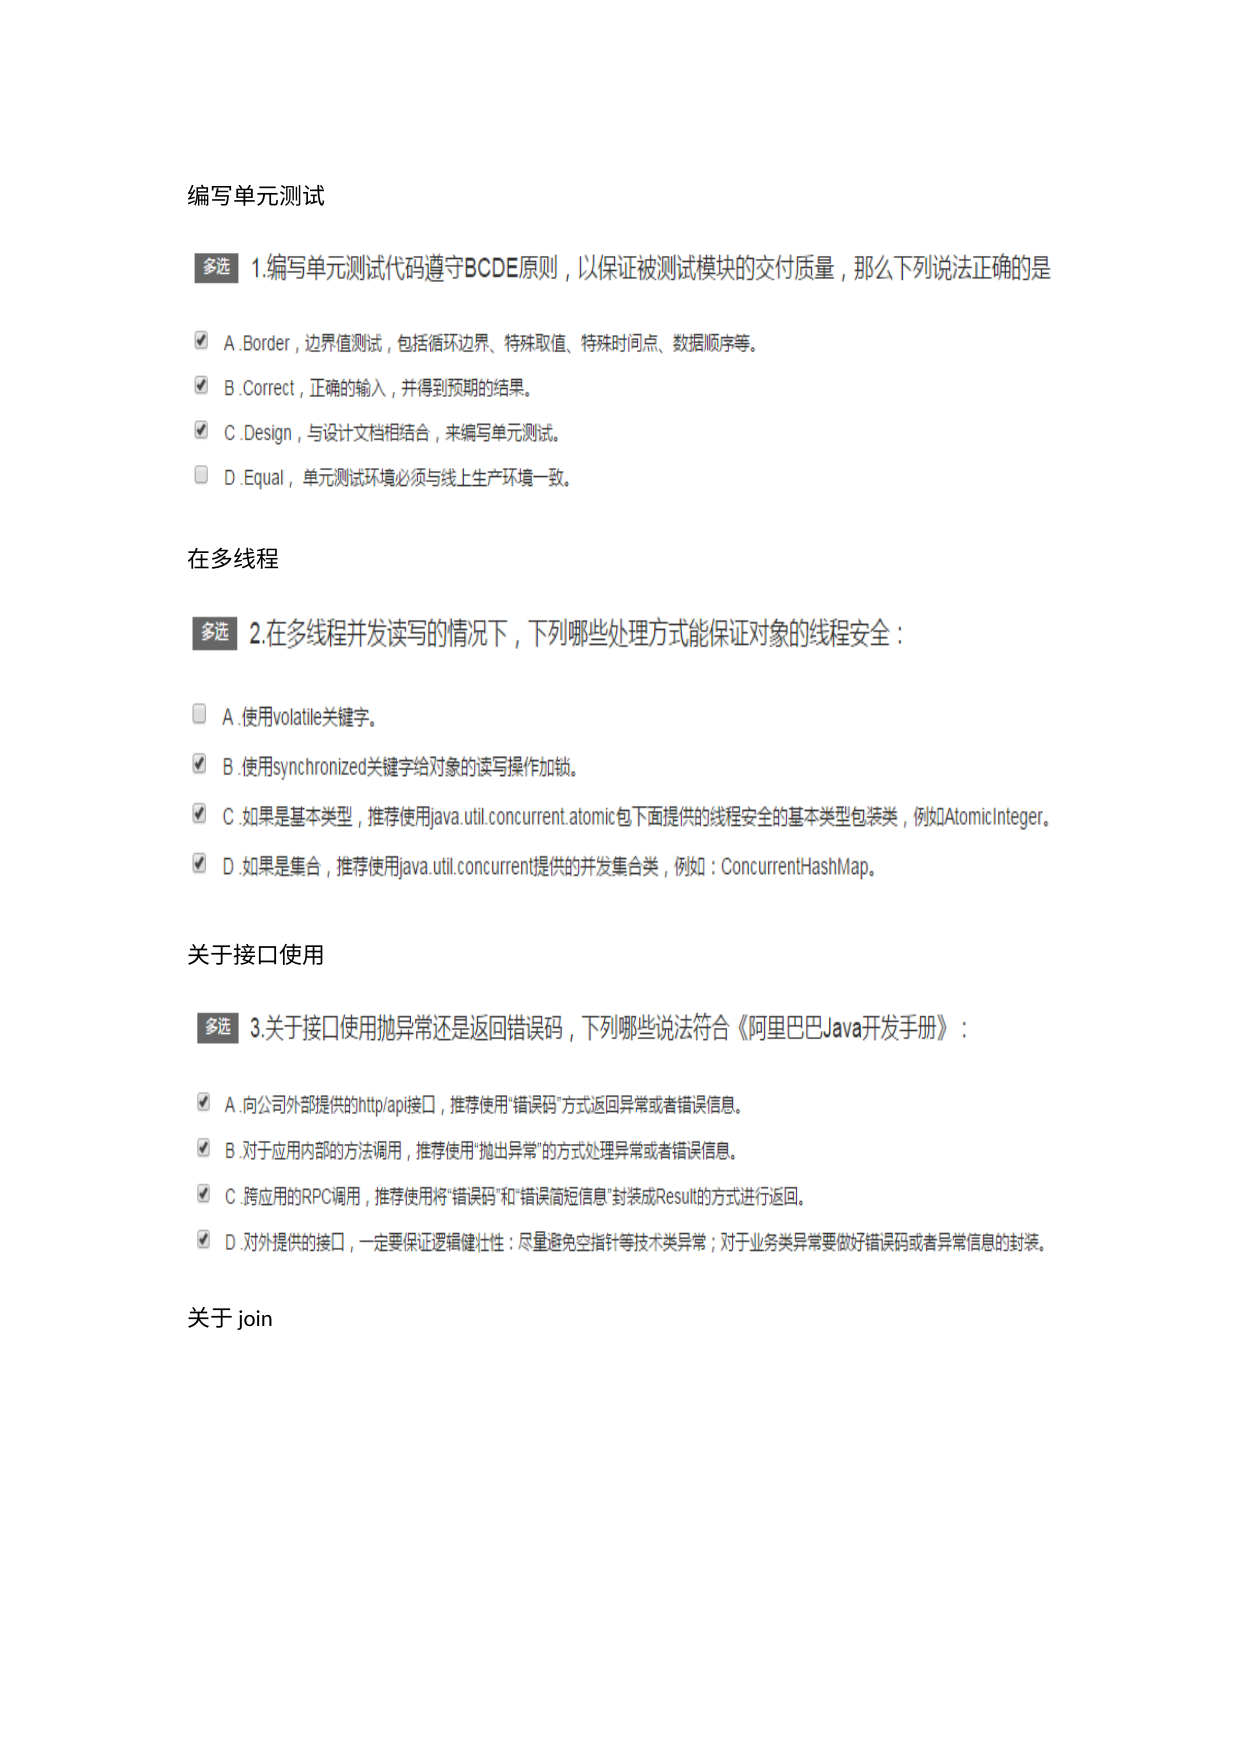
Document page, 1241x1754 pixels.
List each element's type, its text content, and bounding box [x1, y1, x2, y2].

text 编写单元测试 [187, 162, 1053, 227]
picture [187, 246, 1052, 491]
text 关于接口使用 [187, 921, 1053, 986]
picture [187, 609, 1053, 883]
picture [187, 1005, 1052, 1256]
text 关于join [187, 1284, 1053, 1349]
text 在多线程 [187, 525, 1053, 590]
